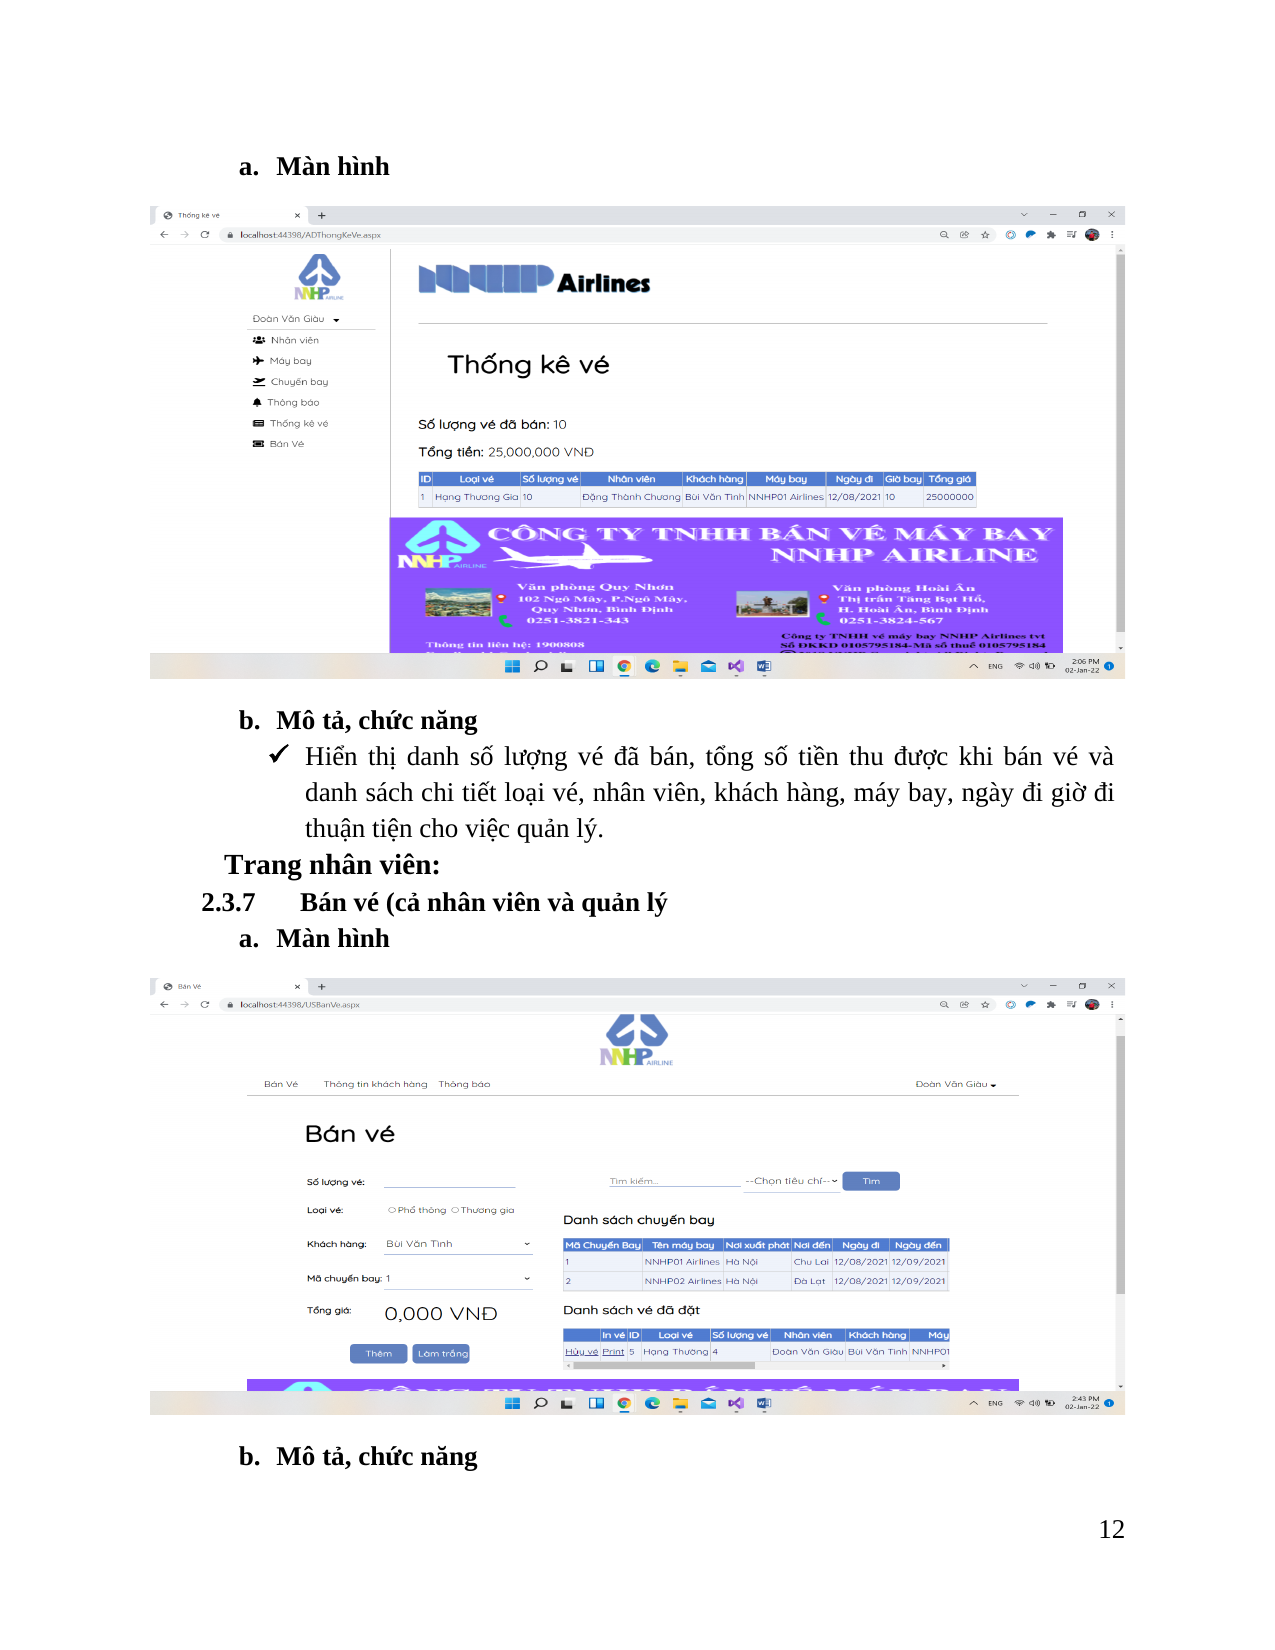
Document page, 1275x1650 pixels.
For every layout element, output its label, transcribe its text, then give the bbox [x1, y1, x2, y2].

list Mô tả, chức năng [239, 704, 1125, 736]
picture [150, 978, 1125, 1415]
list Màn hình [239, 150, 1125, 181]
list Mô tả, chức năng [239, 1440, 1125, 1471]
list Bán vé (cả nhân viên và quản lý [201, 886, 1125, 917]
list Màn hình [239, 922, 1125, 953]
list Trang nhân viên: [224, 847, 1125, 881]
list Hiển thị danh số lượng vé đã bán, tổng số tiền thu được khi bán vé và danh sách chi tiết loại vé, nhân viên, khách hàng, máy bay, ngày đi giờ đi thuận tiện cho việc quản lý. [267, 740, 1117, 843]
picture [150, 206, 1125, 679]
